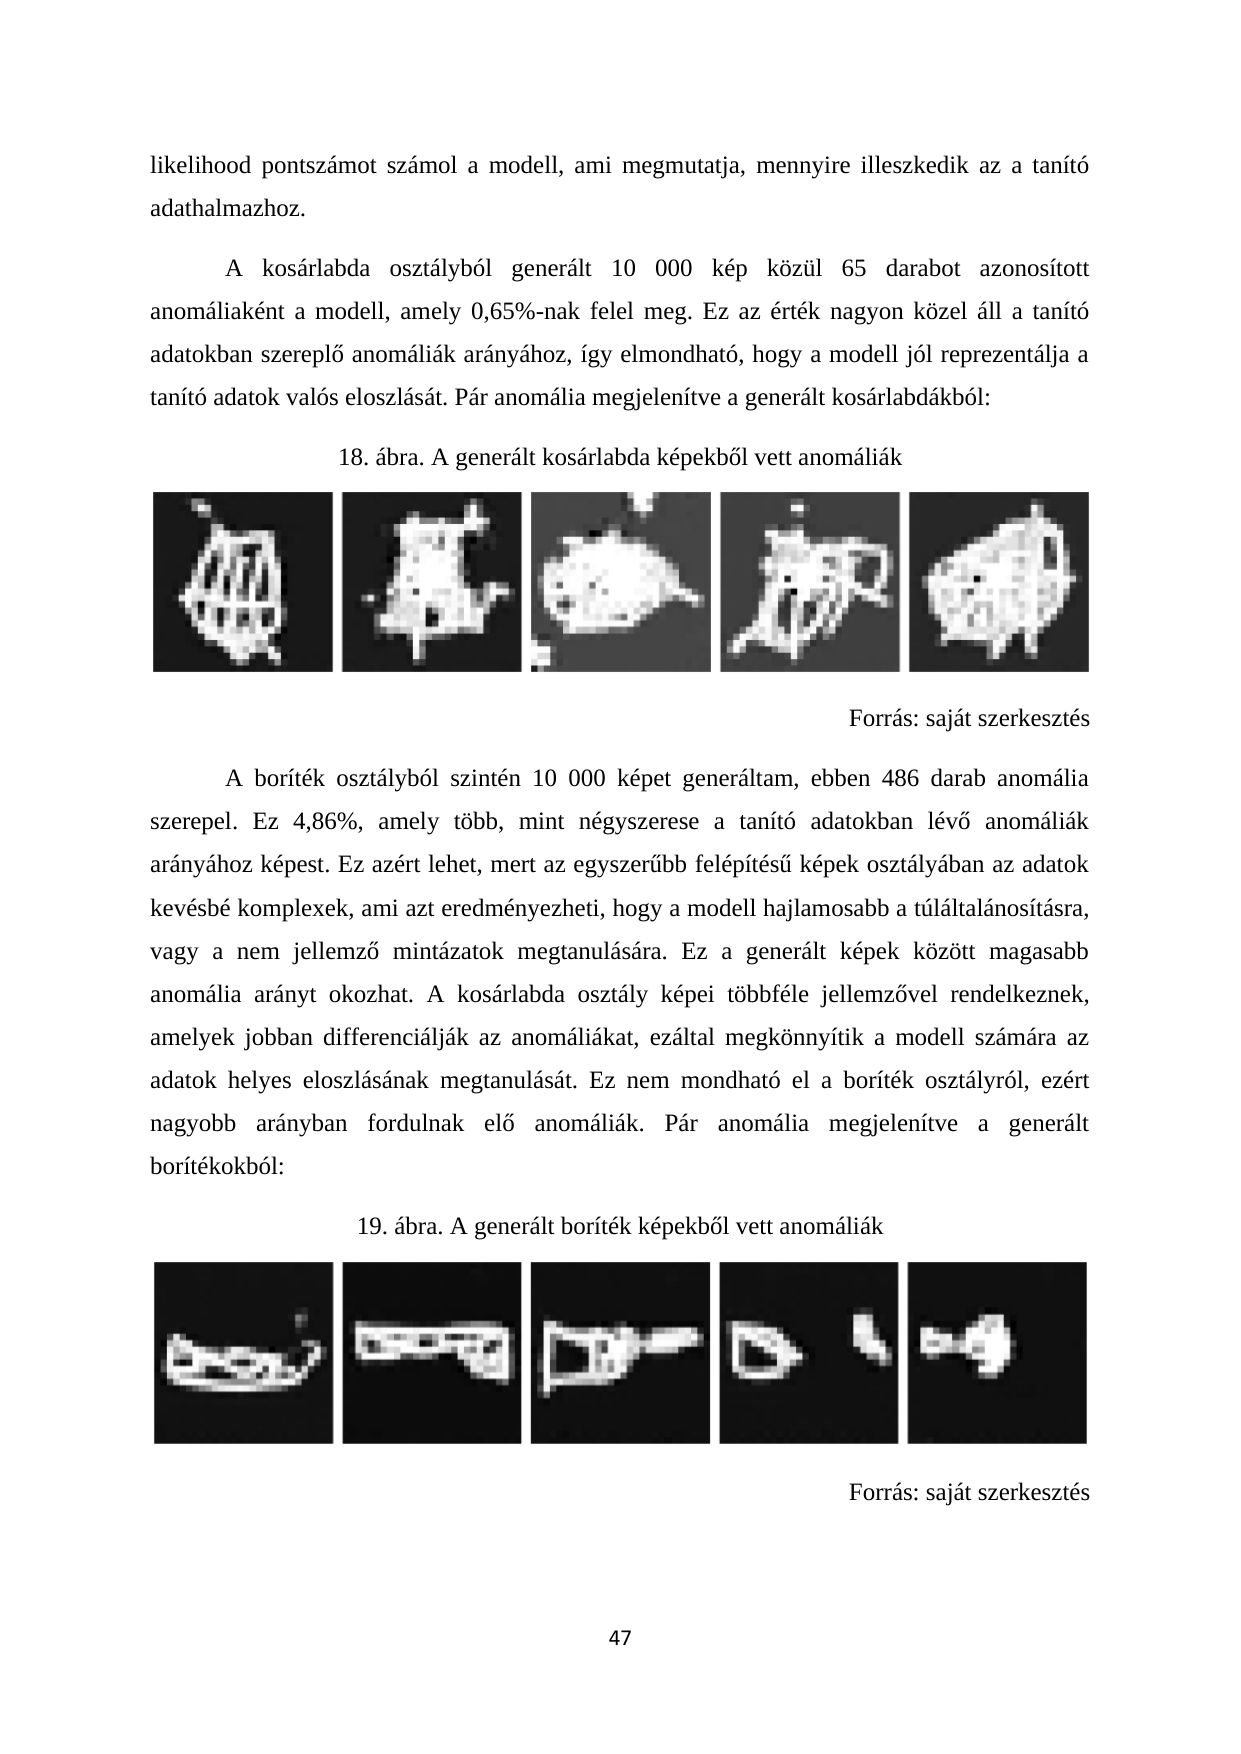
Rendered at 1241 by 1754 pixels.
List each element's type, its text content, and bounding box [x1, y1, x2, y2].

text 19. ábra. A generált boríték képekből vett anomáliák [150, 1211, 1090, 1240]
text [150, 150, 1090, 222]
text A kosárlabda osztályból generált 10 000 kép közül 65 darabot azonosított anomáliaként a modell, amely 0,65%-nak felel meg. Ez az érték nagyon közel áll a tanító adatokban szereplő anomáliák arányához, így elmondható, hogy a modell jól reprezentálja a tanító adatok valós eloszlását. Pár anomália megjelenítve a generált kosárlabdákból: [150, 253, 1090, 411]
text Forrás: saját szerkesztés [150, 1477, 1090, 1506]
picture [150, 491, 1091, 673]
text Forrás: saját szerkesztés [150, 703, 1090, 732]
picture [150, 1260, 1091, 1447]
text 18. ábra. A generált kosárlabda képekből vett anomáliák [150, 442, 1090, 471]
text A boríték osztályból szintén 10 000 képet generáltam, ebben 486 darab anomália szerepel. Ez 4,86%, amely több, mint négyszerese a tanító adatokban lévő anomáliák arányához képest. Ez azért lehet, mert az egyszerűbb felépítésű képek osztályában az adatok kevésbé komplexek, ami azt eredményezheti, hogy a modell hajlamosabb a túláltalánosításra, vagy a nem jellemző mintázatok megtanulására. Ez a generált képek között magasabb anomália arányt okozhat. A kosárlabda osztály képei többféle jellemzővel rendelkeznek, amelyek jobban differenciálják az anomáliákat, ezáltal megkönnyítik a modell számára az adatok helyes eloszlásának megtanulását. Ez nem mondható el a boríték osztályról, ezért nagyobb arányban fordulnak elő anomáliák. Pár anomália megjelenítve a generált borítékokból: [150, 763, 1090, 1180]
